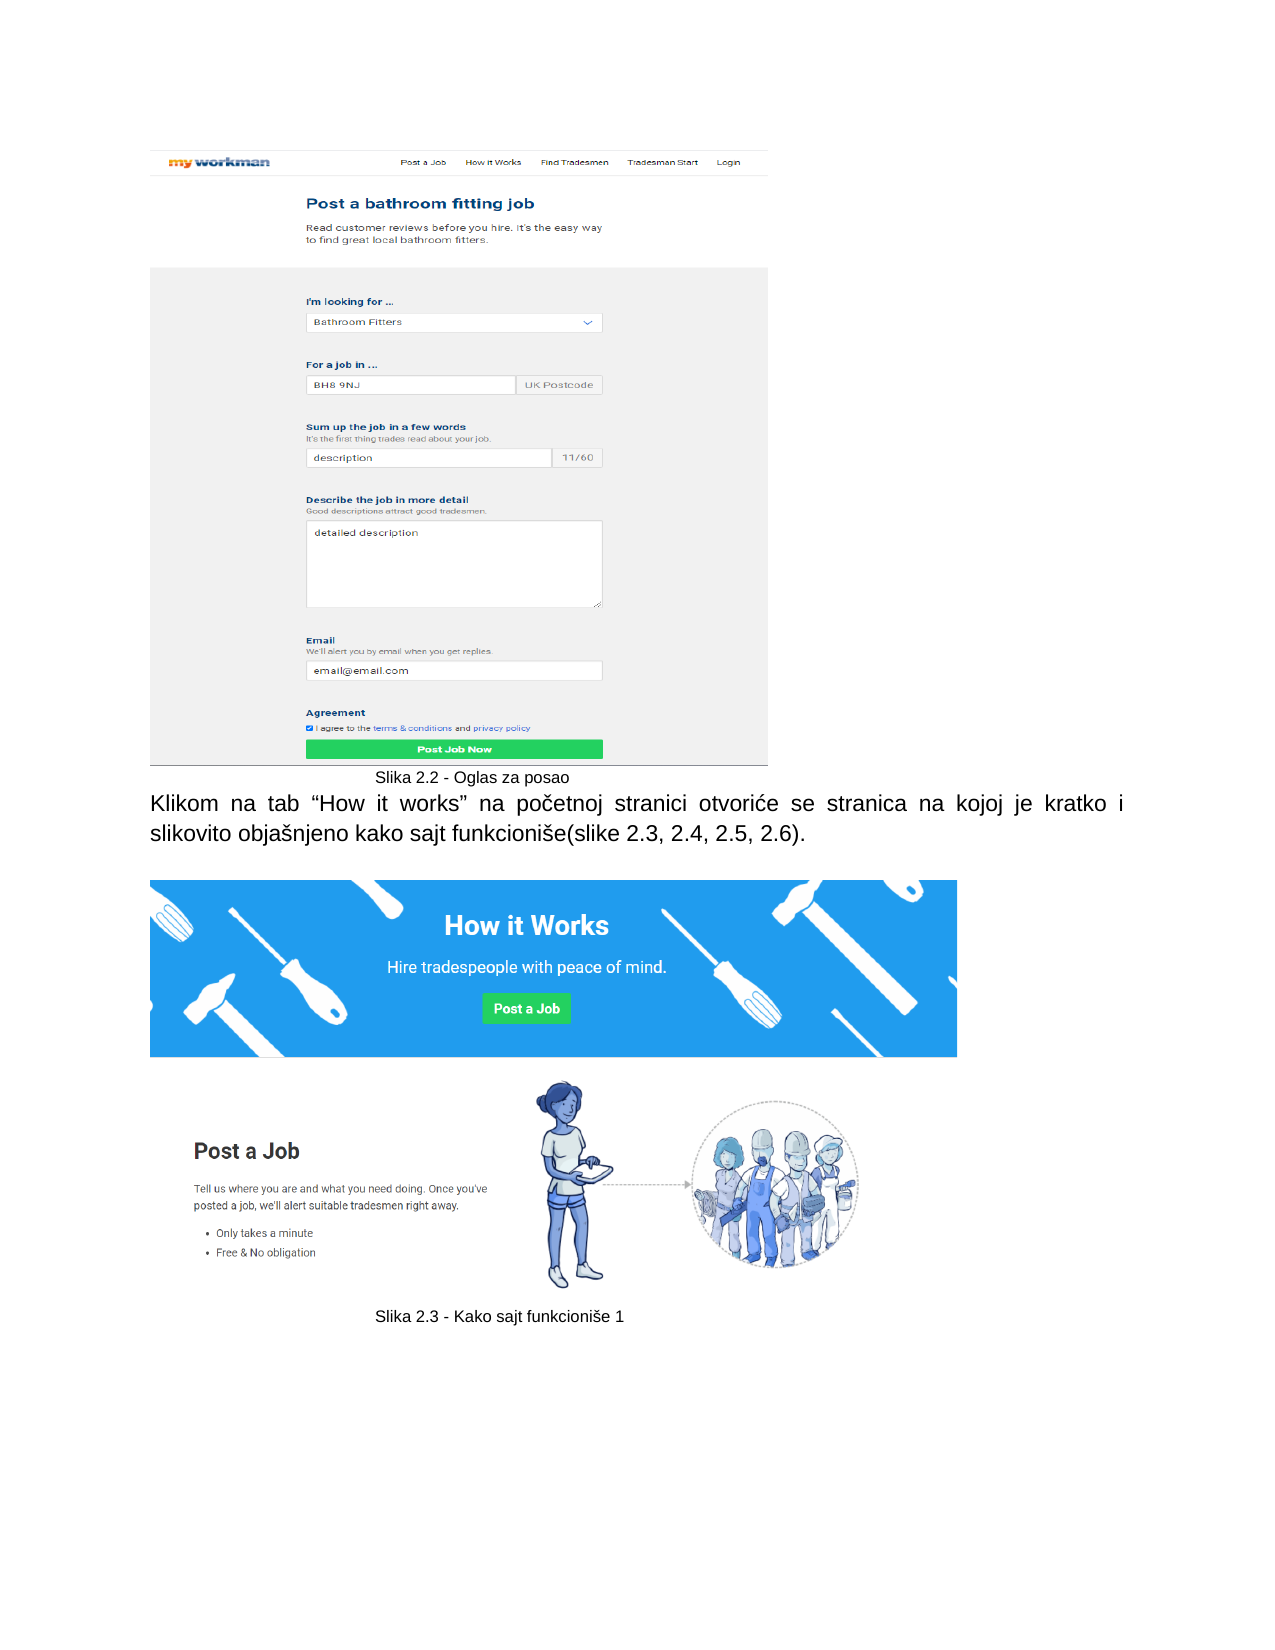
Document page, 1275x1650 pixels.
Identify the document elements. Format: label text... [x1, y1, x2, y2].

picture [150, 880, 958, 1305]
text Klikom na tab “How it works” na početnoj stranici otvoriće se stranica na kojoj je kratko i slikovito objašnjeno kako sajt funkcioniše(slike 2.3, 2.4, 2.5, 2.6). [150, 790, 1125, 847]
picture [150, 150, 768, 766]
